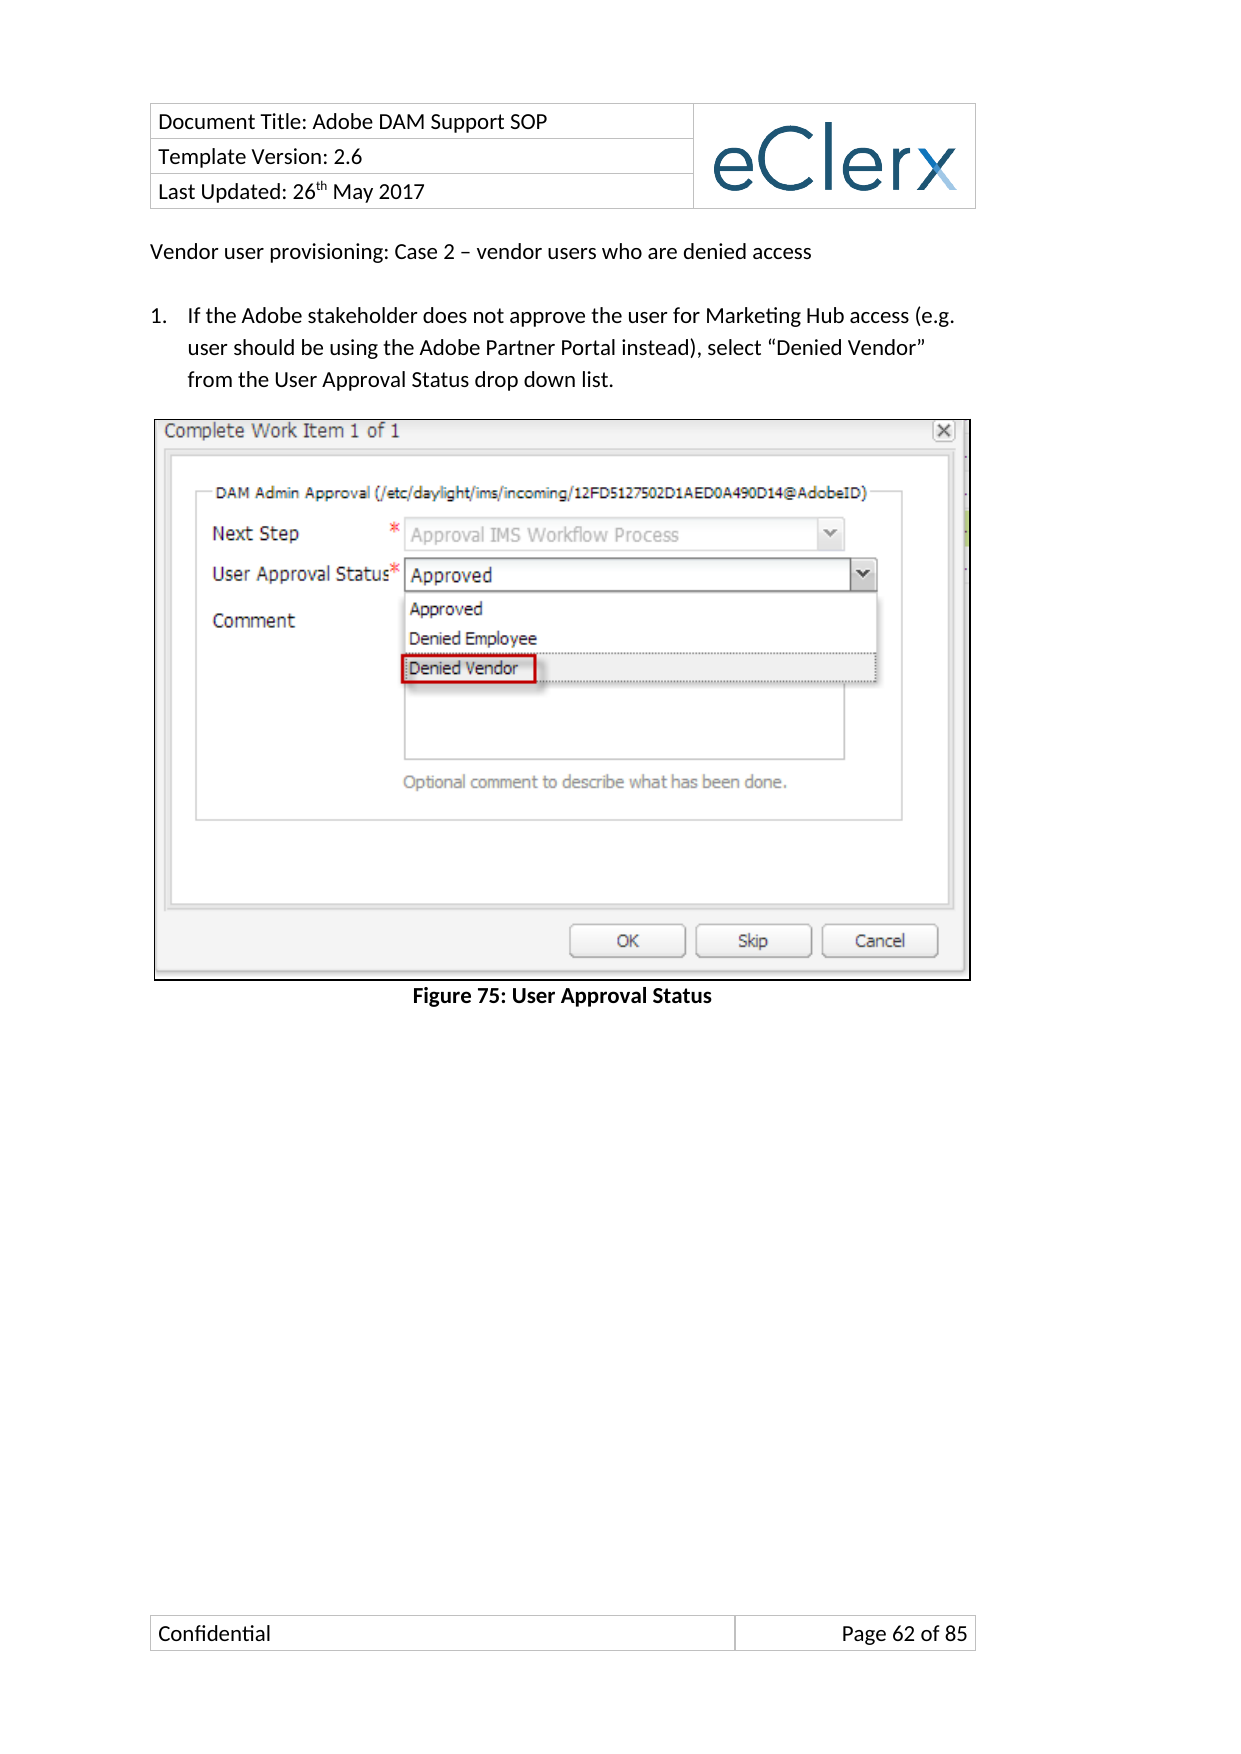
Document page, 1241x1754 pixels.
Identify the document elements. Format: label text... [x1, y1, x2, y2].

list If the Adobe stakeholder does not approve the user for Marketing Hub access (e.g. user should be using the Adobe Partner Portal instead), select “Denied Vendor” from the User Approval Status drop down list. [150, 301, 975, 393]
picture [155, 420, 969, 979]
picture [711, 108, 958, 204]
text Vendor user provisioning: Case 2 – vendor users who are denied access [150, 237, 975, 265]
